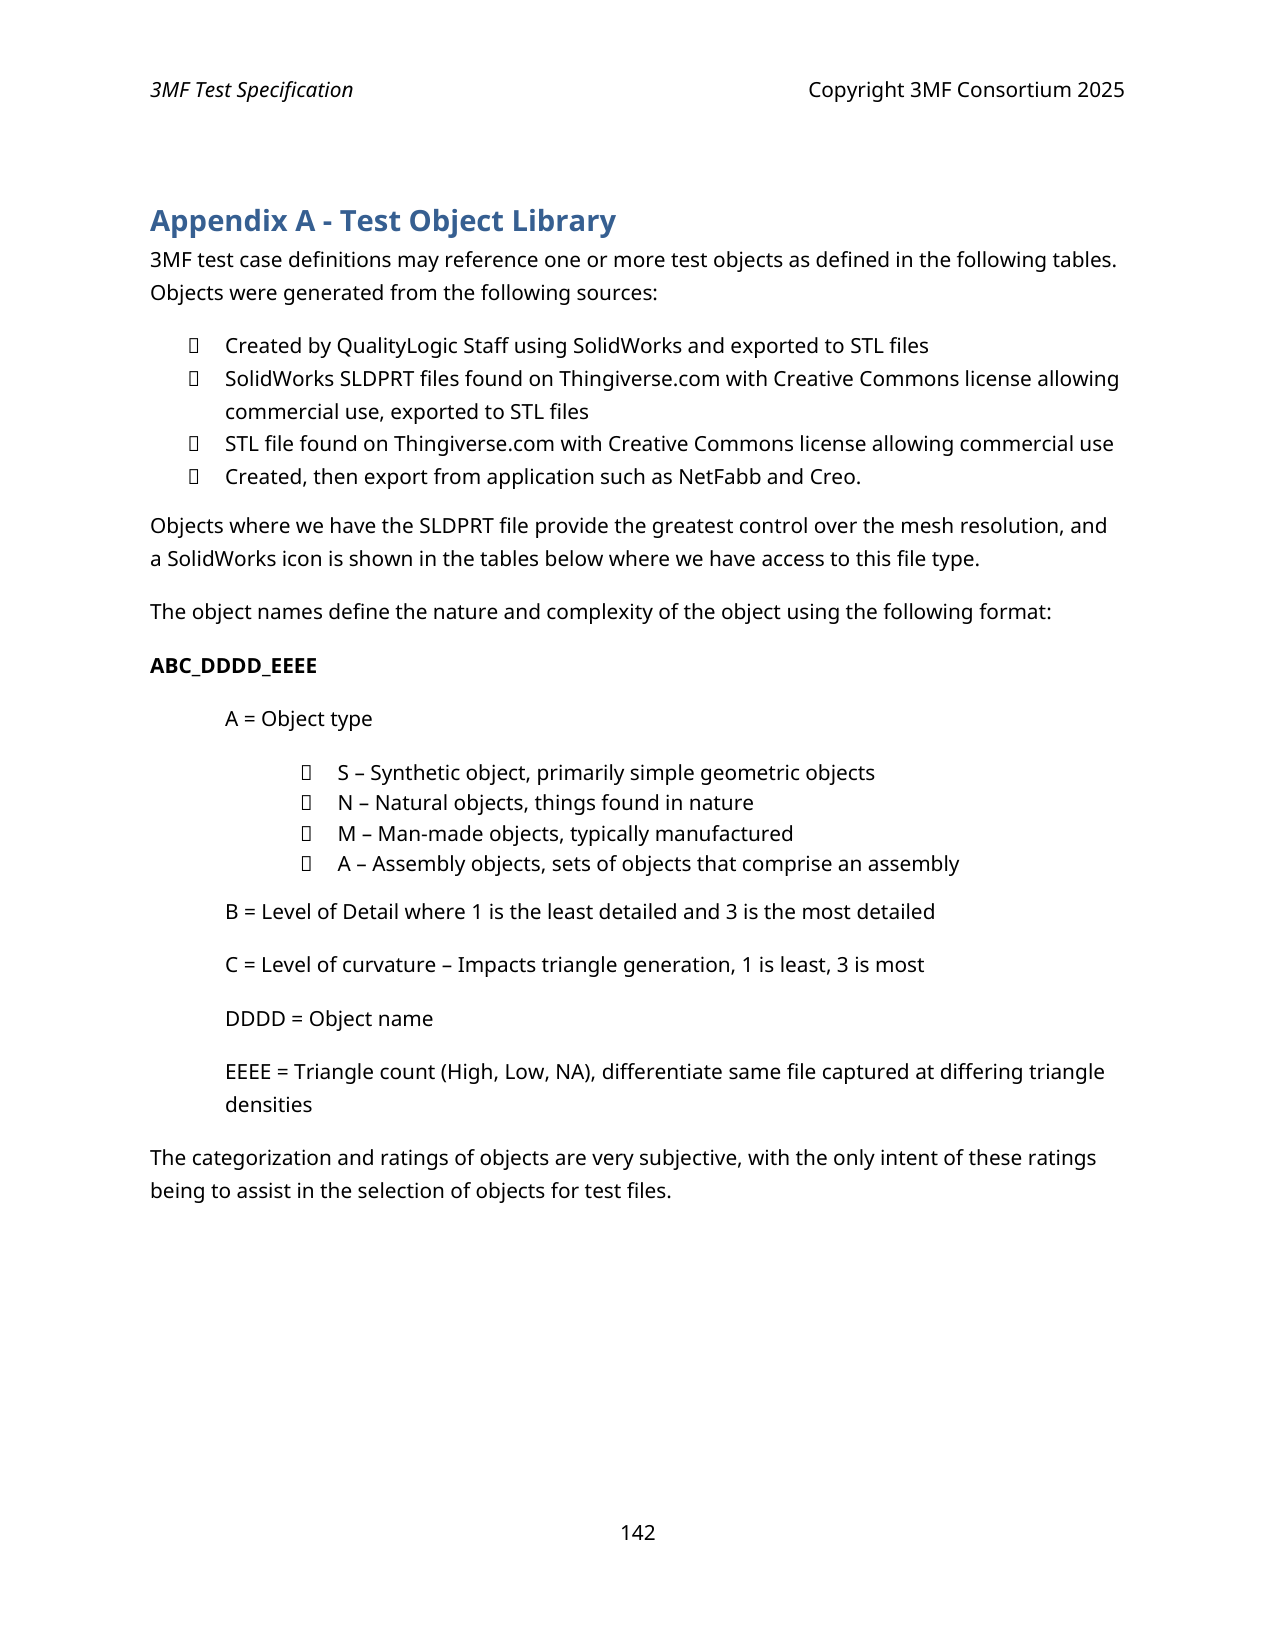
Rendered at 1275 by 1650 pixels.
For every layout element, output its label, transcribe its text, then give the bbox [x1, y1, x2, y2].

text Objects where we have the SLDPRT file provide the greatest control over the mesh resolution, and a SolidWorks icon is shown in the tables below where we have access to this file type. [150, 511, 1125, 572]
list M – Man-made objects, typically manufactured [300, 819, 1125, 847]
text 3MF test case definitions may reference one or more test objects as defined in the following tables. Objects were generated from the following sources: [150, 246, 1125, 307]
text The categorization and ratings of objects are very subjective, with the only intent of these ratings being to assist in the selection of objects for test files. [150, 1143, 1125, 1204]
text DDDD = Object name [225, 1004, 1125, 1032]
subtitle Appendix A - Test Object Library [150, 200, 1125, 240]
text ABC_DDDD_EEEE [150, 651, 1125, 679]
text C = Level of curvature – Impacts triangle generation, 1 is least, 3 is most [225, 950, 1125, 979]
text B = Level of Detail where 1 is the least detailed and 3 is the most detailed [225, 897, 1125, 925]
list S – Synthetic object, primarily simple geometric objects [300, 758, 1125, 786]
text The object names define the nature and complexity of the object using the following format: [150, 597, 1125, 626]
list N – Natural objects, things found in nature [300, 788, 1125, 817]
list Created by QualityLogic Staff using SolidWorks and exported to STL files [187, 332, 1125, 360]
text A = Object type [225, 704, 1125, 733]
list SolidWorks SLDPRT files found on Thingiverse.com with Creative Commons license allowing commercial use, exported to STL files [187, 364, 1125, 425]
list A – Assembly objects, sets of objects that comprise an assembly [300, 849, 1125, 878]
text EEEE = Triangle count (High, Low, NA), differentiate same file captured at differing triangle densities [225, 1057, 1125, 1118]
list Created, then export from application such as NetFabb and Creo. [187, 462, 1125, 491]
list STL file found on Thingiverse.com with Creative Commons license allowing commercial use [187, 429, 1125, 458]
